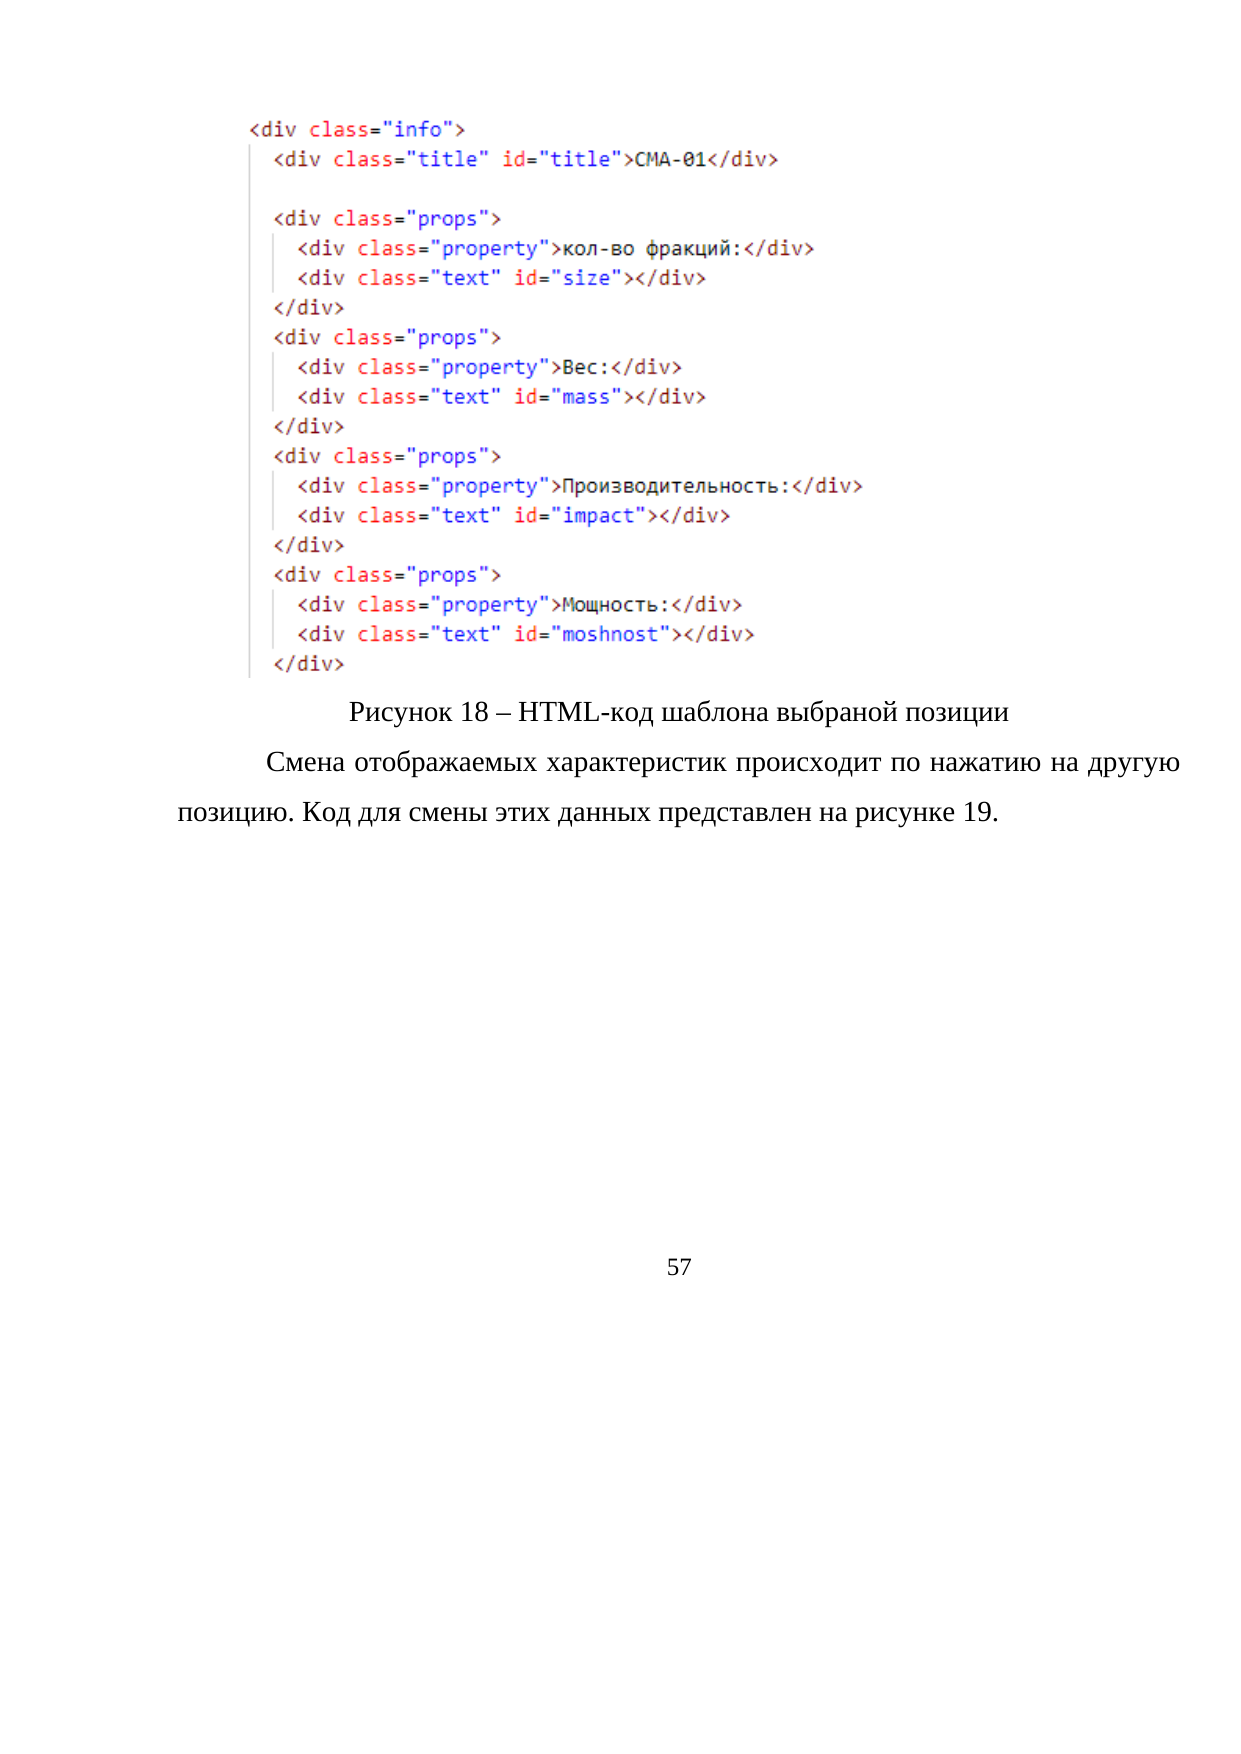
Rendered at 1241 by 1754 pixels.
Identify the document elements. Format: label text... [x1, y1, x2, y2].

text Рисунок 18 – HTML-код шаблона выбраной позиции [177, 694, 1181, 727]
picture [238, 118, 1121, 678]
text Смена отображаемых характеристик происходит по нажатию на другую позицию. Код для смены этих данных представлен на рисунке 19. [177, 744, 1181, 828]
